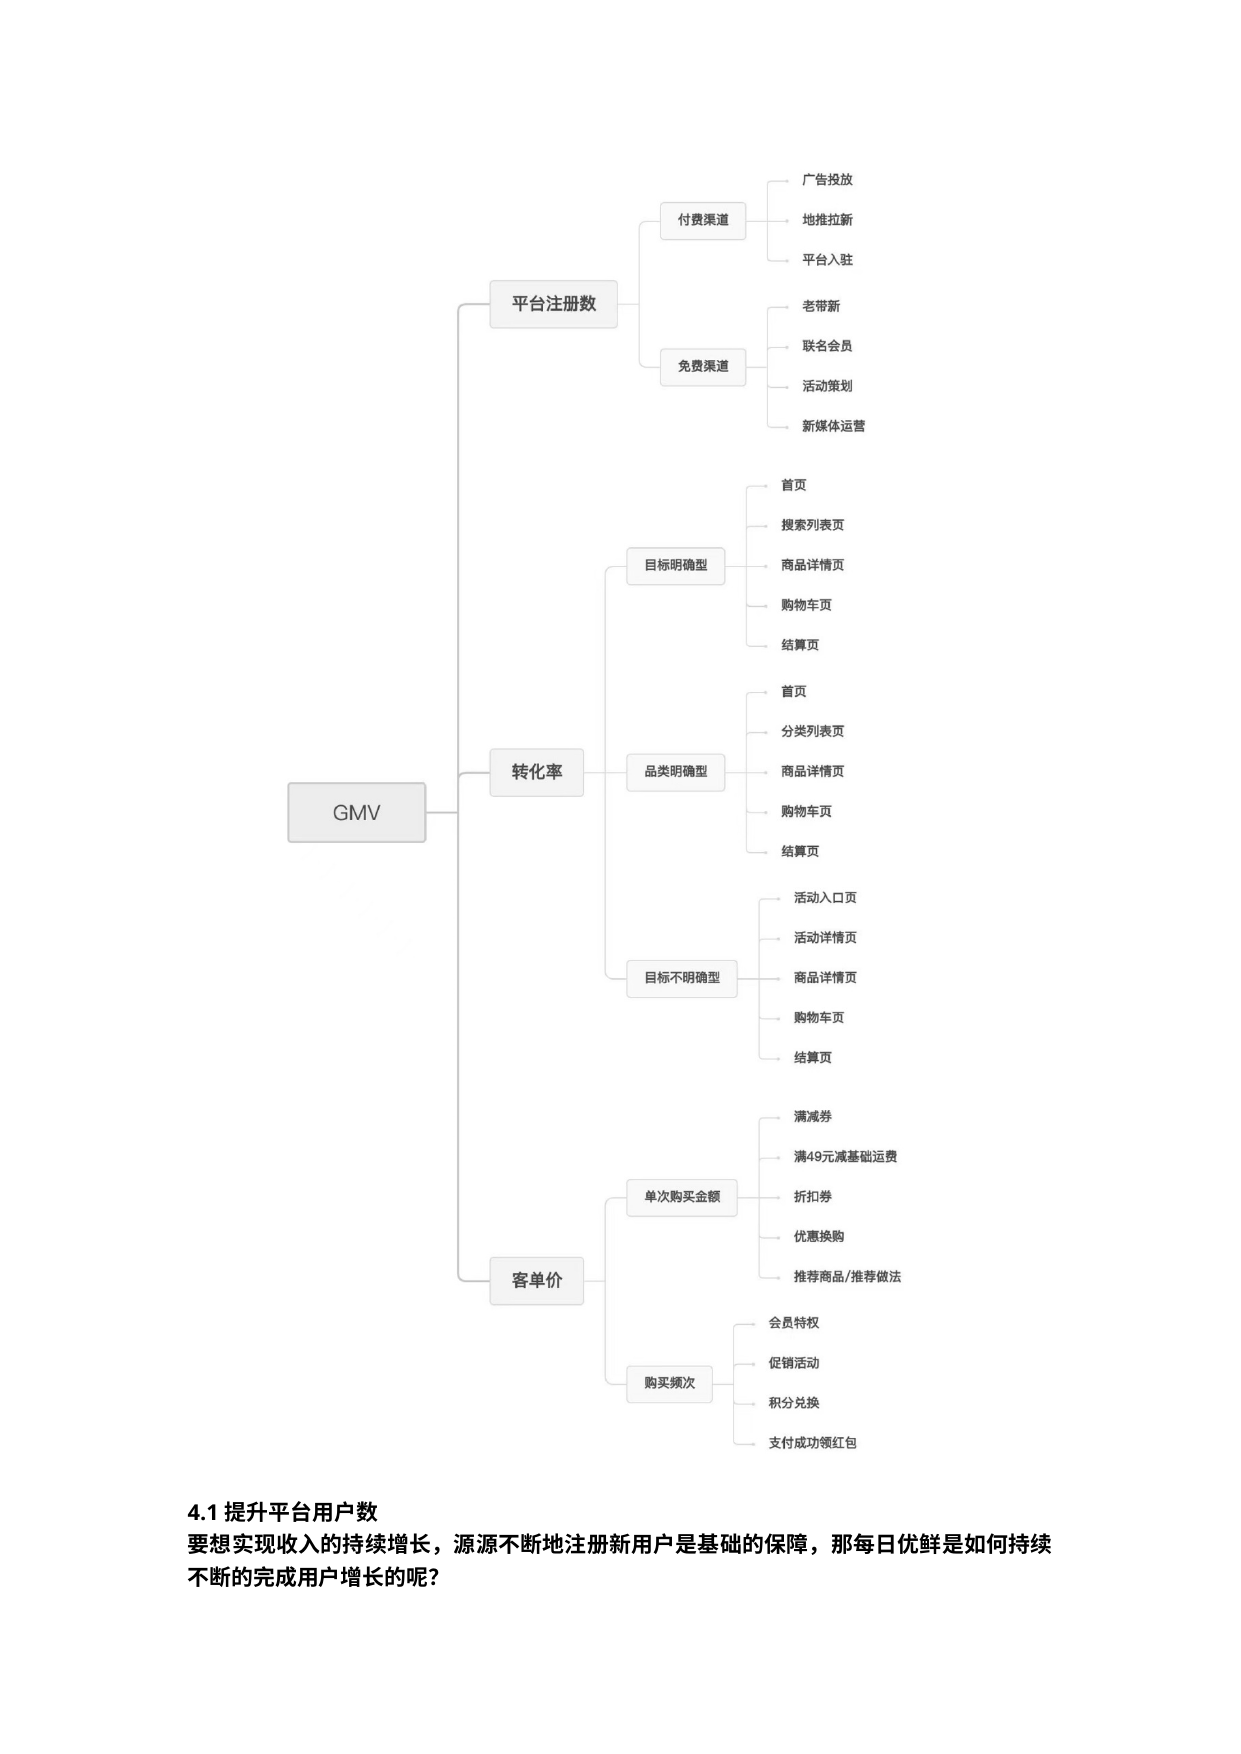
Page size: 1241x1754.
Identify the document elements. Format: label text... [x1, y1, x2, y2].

picture [187, 162, 1053, 1469]
text 4.1 提升平台用户数 [187, 1494, 1053, 1527]
text 要想实现收入的持续增长，源源不断地注册新用户是基础的保障，那每日优鲜是如何持续不断的完成用户增长的呢？ [187, 1527, 1053, 1592]
